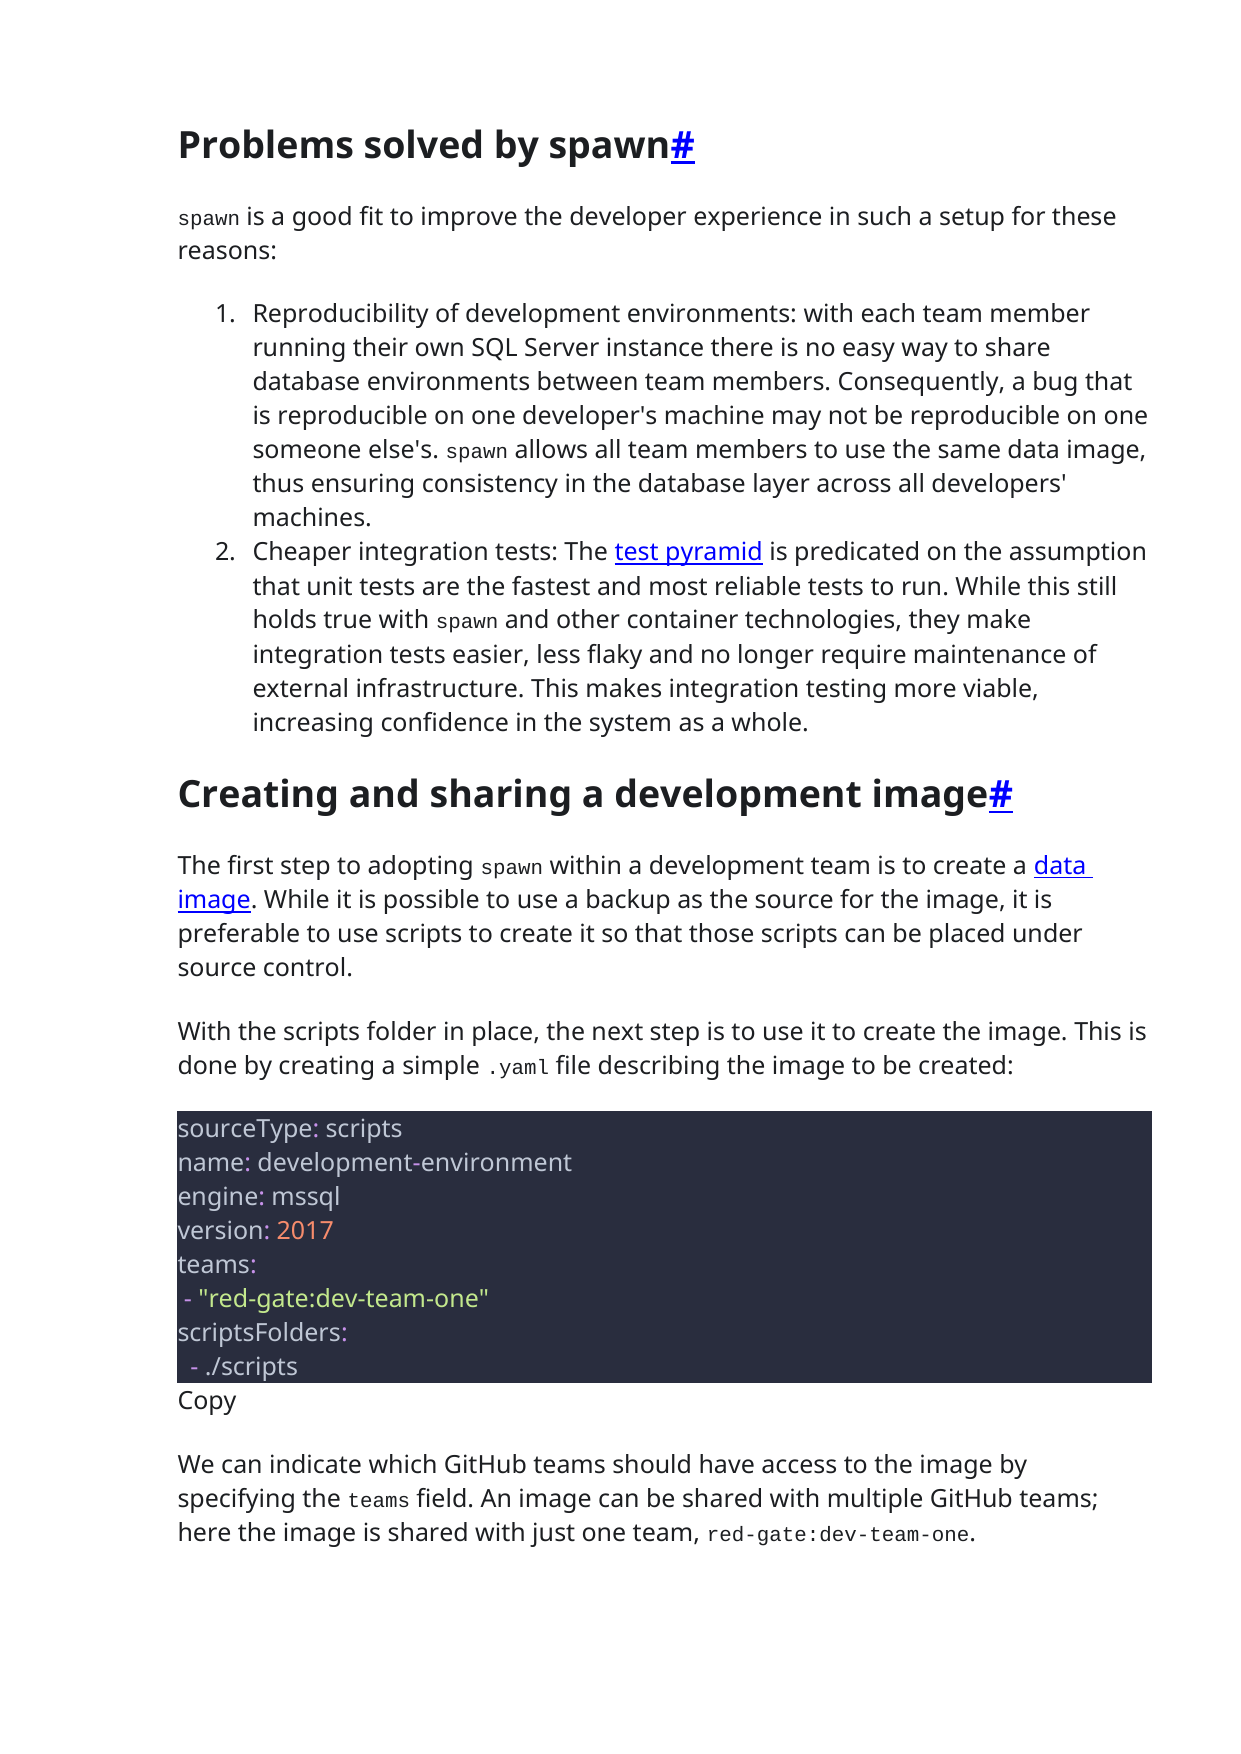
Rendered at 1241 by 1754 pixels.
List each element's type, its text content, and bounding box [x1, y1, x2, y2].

text Copy [177, 1383, 1152, 1417]
list Reproducibility of development environments: with each team member running their own SQL Server instance there is no easy way to share database environments between team members. Consequently, a bug that is reproducible on one developer's machine may not be reproducible on one someone else's. spawn allows all team members to use the same data image, thus ensuring consistency in the database layer across all developers' machines. [215, 296, 1152, 534]
text scriptsFolders: [177, 1315, 1152, 1349]
text The first step to adopting spawn within a development team is to create a data image. While it is possible to use a backup as the source for the image, it is preferable to use scripts to create it so that those scripts can be placed under source control. [177, 848, 1152, 984]
text We can indicate which GitHub teams should have access to the image by specifying the teams field. An image can be shared with multiple GitHub teams; here the image is shared with just one team, red-gate:dev-team-one. [177, 1446, 1152, 1548]
text version: 2017 [177, 1213, 1152, 1247]
text - ./scripts [177, 1349, 1152, 1383]
text name: development-environment [177, 1144, 1152, 1179]
text Creating and sharing a development image# [177, 768, 1152, 819]
text - "red-gate:dev-team-one" [177, 1281, 1152, 1315]
text engine: mssql [177, 1179, 1152, 1213]
text teams: [177, 1247, 1152, 1281]
text spawn is a good fit to improve the developer experience in such a setup for these reasons: [177, 198, 1152, 266]
text With the scripts folder in place, the next step is to use it to create the image. This is done by creating a simple .yaml file describing the image to be created: [177, 1013, 1152, 1081]
list Cheaper integration tests: The test pyramid is predicated on the assumption that unit tests are the fastest and most reliable tests to run. While this still holds true with spawn and other container technologies, they make integration tests easier, less flaky and no longer require maintenance of external infrastructure. This makes integration testing more viable, increasing confidence in the system as a whole. [215, 534, 1152, 738]
text sourceType: scripts [177, 1111, 1152, 1144]
text Problems solved by spawn# [177, 118, 1152, 169]
